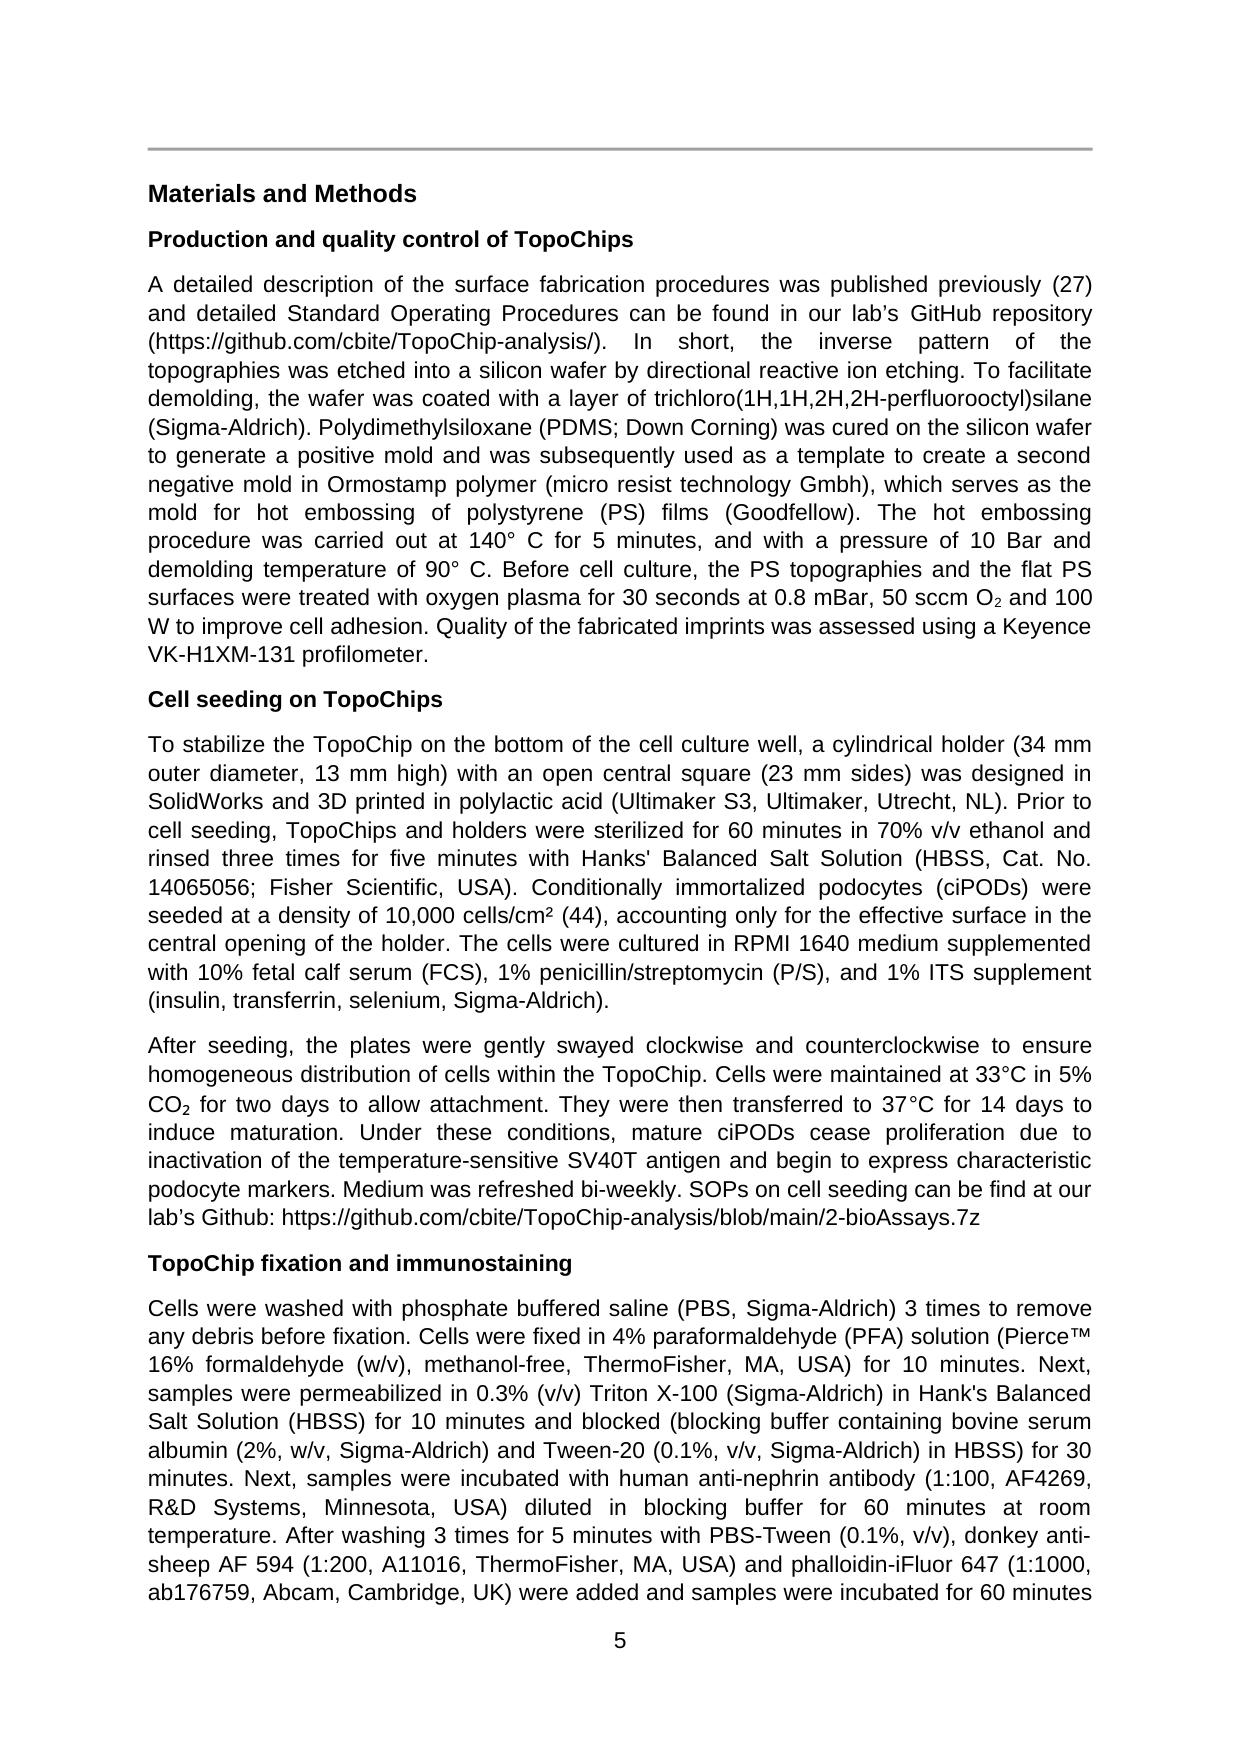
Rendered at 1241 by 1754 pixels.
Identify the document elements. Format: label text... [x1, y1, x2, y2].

text To stabilize the TopoChip on the bottom of the cell culture well, a cylindrical holder (34 mm outer diameter, 13 mm high) with an open central square (23 mm sides) was designed in SolidWorks and 3D printed in polylactic acid (Ultimaker S3, Ultimaker, Utrecht, NL). Prior to cell seeding, TopoChips and holders were sterilized for 60 minutes in 70% v/v ethanol and rinsed three times for five minutes with Hanks' Balanced Salt Solution (HBSS, Cat. No. 14065056; Fisher Scientific, USA). Conditionally immortalized podocytes (ciPODs) were seeded at a density of 10,000 cells/cm² , accounting only for the effective surface in the central opening of the holder. The cells were cultured in RPMI 1640 medium supplemented with 10% fetal calf serum (FCS), 1% penicillin/streptomycin (P/S), and 1% ITS supplement (insulin, transferrin, selenium, Sigma-Aldrich). [148, 731, 1093, 1014]
text Cell seeding on TopoChips [148, 686, 1093, 713]
text Production and quality control of TopoChips [148, 226, 1093, 253]
text TopoChip fixation and immunostaining [148, 1249, 1093, 1276]
text A detailed description of the surface fabrication procedures was published previously and detailed Standard Operating Procedures can be found in our lab’s GitHub repository (https://github.com/cbite/TopoChip-analysis/). In short, the inverse pattern of the topographies was etched into a silicon wafer by directional reactive ion etching. To facilitate demolding, the wafer was coated with a layer of trichloro(1H,1H,2H,2H-perfluorooctyl)silane (Sigma-Aldrich). Polydimethylsiloxane (PDMS; Down Corning) was cured on the silicon wafer to generate a positive mold and was subsequently used as a template to create a second negative mold in Ormostamp polymer (micro resist technology Gmbh), which serves as the mold for hot embossing of polystyrene (PS) films (Goodfellow). The hot embossing procedure was carried out at 140° C for 5 minutes, and with a pressure of 10 Bar and demolding temperature of 90° C. Before cell culture, the PS topographies and the flat PS surfaces were treated with oxygen plasma for 30 seconds at 0.8 mBar, 50 sccm O2 and 100 W to improve cell adhesion. Quality of the fabricated imprints was assessed using a Keyence VK-H1XM-131 profilometer. [148, 271, 1093, 667]
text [148, 1294, 1093, 1605]
text Materials and Methods [148, 151, 1093, 207]
text After seeding, the plates were gently swayed clockwise and counterclockwise to ensure homogeneous distribution of cells within the TopoChip. Cells were maintained at 33°C in 5% CO₂ for two days to allow attachment. They were then transferred to 37°C for 14 days to induce maturation. Under these conditions, mature ciPODs cease proliferation due to inactivation of the temperature-sensitive SV40T antigen and begin to express characteristic podocyte markers. Medium was refreshed bi-weekly. SOPs on cell seeding can be find at our lab’s Github: https://github.com/cbite/TopoChip-analysis/blob/main/2-bioAssays.7z [148, 1032, 1093, 1231]
